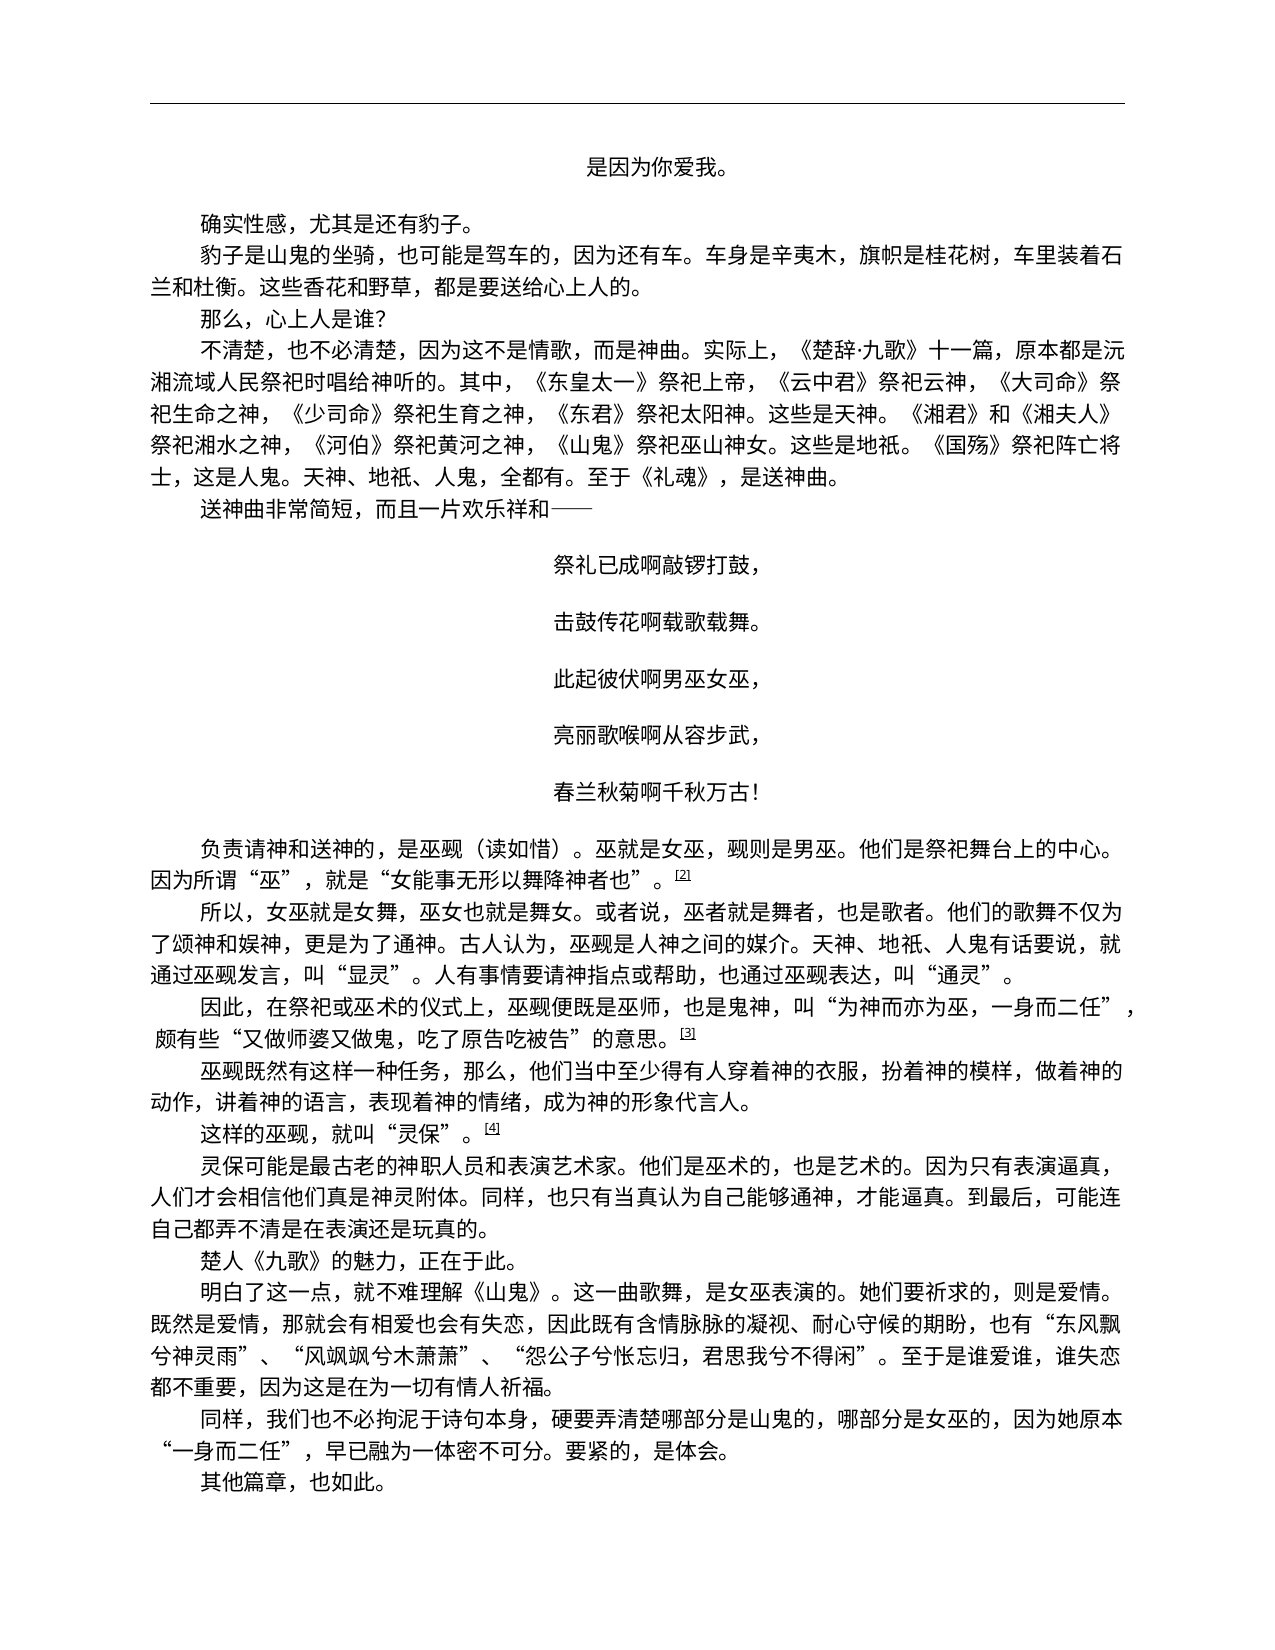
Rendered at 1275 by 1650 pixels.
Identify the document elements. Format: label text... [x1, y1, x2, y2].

text 所以，女巫就是女舞，巫女也就是舞女。或者说，巫者就是舞者，也是歌者。他们的歌舞不仅为了颂神和娱神，更是为了通神。古人认为，巫觋是人神之间的媒介。天神、地祇、人鬼有话要说，就通过巫觋发言，叫“显灵”。人有事情要请神指点或帮助，也通过巫觋表达，叫“通灵”。 [150, 895, 1125, 990]
text 击鼓传花啊载歌载舞。 [150, 605, 1125, 637]
text 因此，在祭祀或巫术的仪式上，巫觋便既是巫师，也是鬼神，叫“为神而亦为巫，一身而二任”， 颇有些“又做师婆又做鬼，吃了原告吃被告”的意思。[3] [150, 990, 1125, 1054]
text 巫觋既然有这样一种任务，那么，他们当中至少得有人穿着神的衣服，扮着神的模样，做着神的动作，讲着神的语言，表现着神的情绪，成为神的形象代言人。 [150, 1054, 1125, 1117]
text 豹子是山鬼的坐骑，也可能是驾车的，因为还有车。车身是辛夷木，旗帜是桂花树，车里装着石兰和杜衡。这些香花和野草，都是要送给心上人的。 [150, 238, 1125, 302]
text 楚人《九歌》的魅力，正在于此。 [150, 1244, 1125, 1275]
text 那么，心上人是谁？ [150, 302, 1125, 333]
text 送神曲非常简短，而且一片欢乐祥和—— [150, 492, 1125, 523]
text 是因为你爱我。 [150, 150, 1125, 182]
text 祭礼已成啊敲锣打鼓， [150, 548, 1125, 580]
text 同样，我们也不必拘泥于诗句本身，硬要弄清楚哪部分是山鬼的，哪部分是女巫的，因为她原本“一身而二任”，早已融为一体密不可分。要紧的，是体会。 [150, 1402, 1125, 1465]
text 春兰秋菊啊千秋万古！ [150, 775, 1125, 807]
text 亮丽歌喉啊从容步武， [150, 718, 1125, 750]
text 确实性感，尤其是还有豹子。 [150, 207, 1125, 238]
text 负责请神和送神的，是巫觋（读如惜）。巫就是女巫，觋则是男巫。他们是祭祀舞台上的中心。因为所谓“巫”，就是“女能事无形以舞降神者也”。[2] [150, 832, 1125, 895]
text 其他篇章，也如此。 [150, 1465, 1125, 1497]
text 明白了这一点，就不难理解《山鬼》。这一曲歌舞，是女巫表演的。她们要祈求的，则是爱情。既然是爱情，那就会有相爱也会有失恋，因此既有含情脉脉的凝视、耐心守候的期盼，也有“东风飘兮神灵雨”、“风飒飒兮木萧萧”、“怨公子兮怅忘归，君思我兮不得闲”。至于是谁爱谁，谁失恋，都不重要，因为这是在为一切有情人祈福。 [150, 1275, 1125, 1402]
text 灵保可能是最古老的神职人员和表演艺术家。他们是巫术的，也是艺术的。因为只有表演逼真，人们才会相信他们真是神灵附体。同样，也只有当真认为自己能够通神，才能逼真。到最后，可能连自己都弄不清是在表演还是玩真的。 [150, 1149, 1125, 1244]
text 此起彼伏啊男巫女巫， [150, 662, 1125, 693]
text 这样的巫觋，就叫“灵保”。[4] [150, 1117, 1125, 1149]
text 不清楚，也不必清楚，因为这不是情歌，而是神曲。实际上，《楚辞·九歌》十一篇，原本都是沅湘流域人民祭祀时唱给神听的。其中，《东皇太一》祭祀上帝，《云中君》祭祀云神，《大司命》祭祀生命之神，《少司命》祭祀生育之神，《东君》祭祀太阳神。这些是天神。《湘君》和《湘夫人》祭祀湘水之神，《河伯》祭祀黄河之神，《山鬼》祭祀巫山神女。这些是地祇。《国殇》祭祀阵亡将士，这是人鬼。天神、地祇、人鬼，全都有。至于《礼魂》，是送神曲。 [150, 333, 1125, 492]
